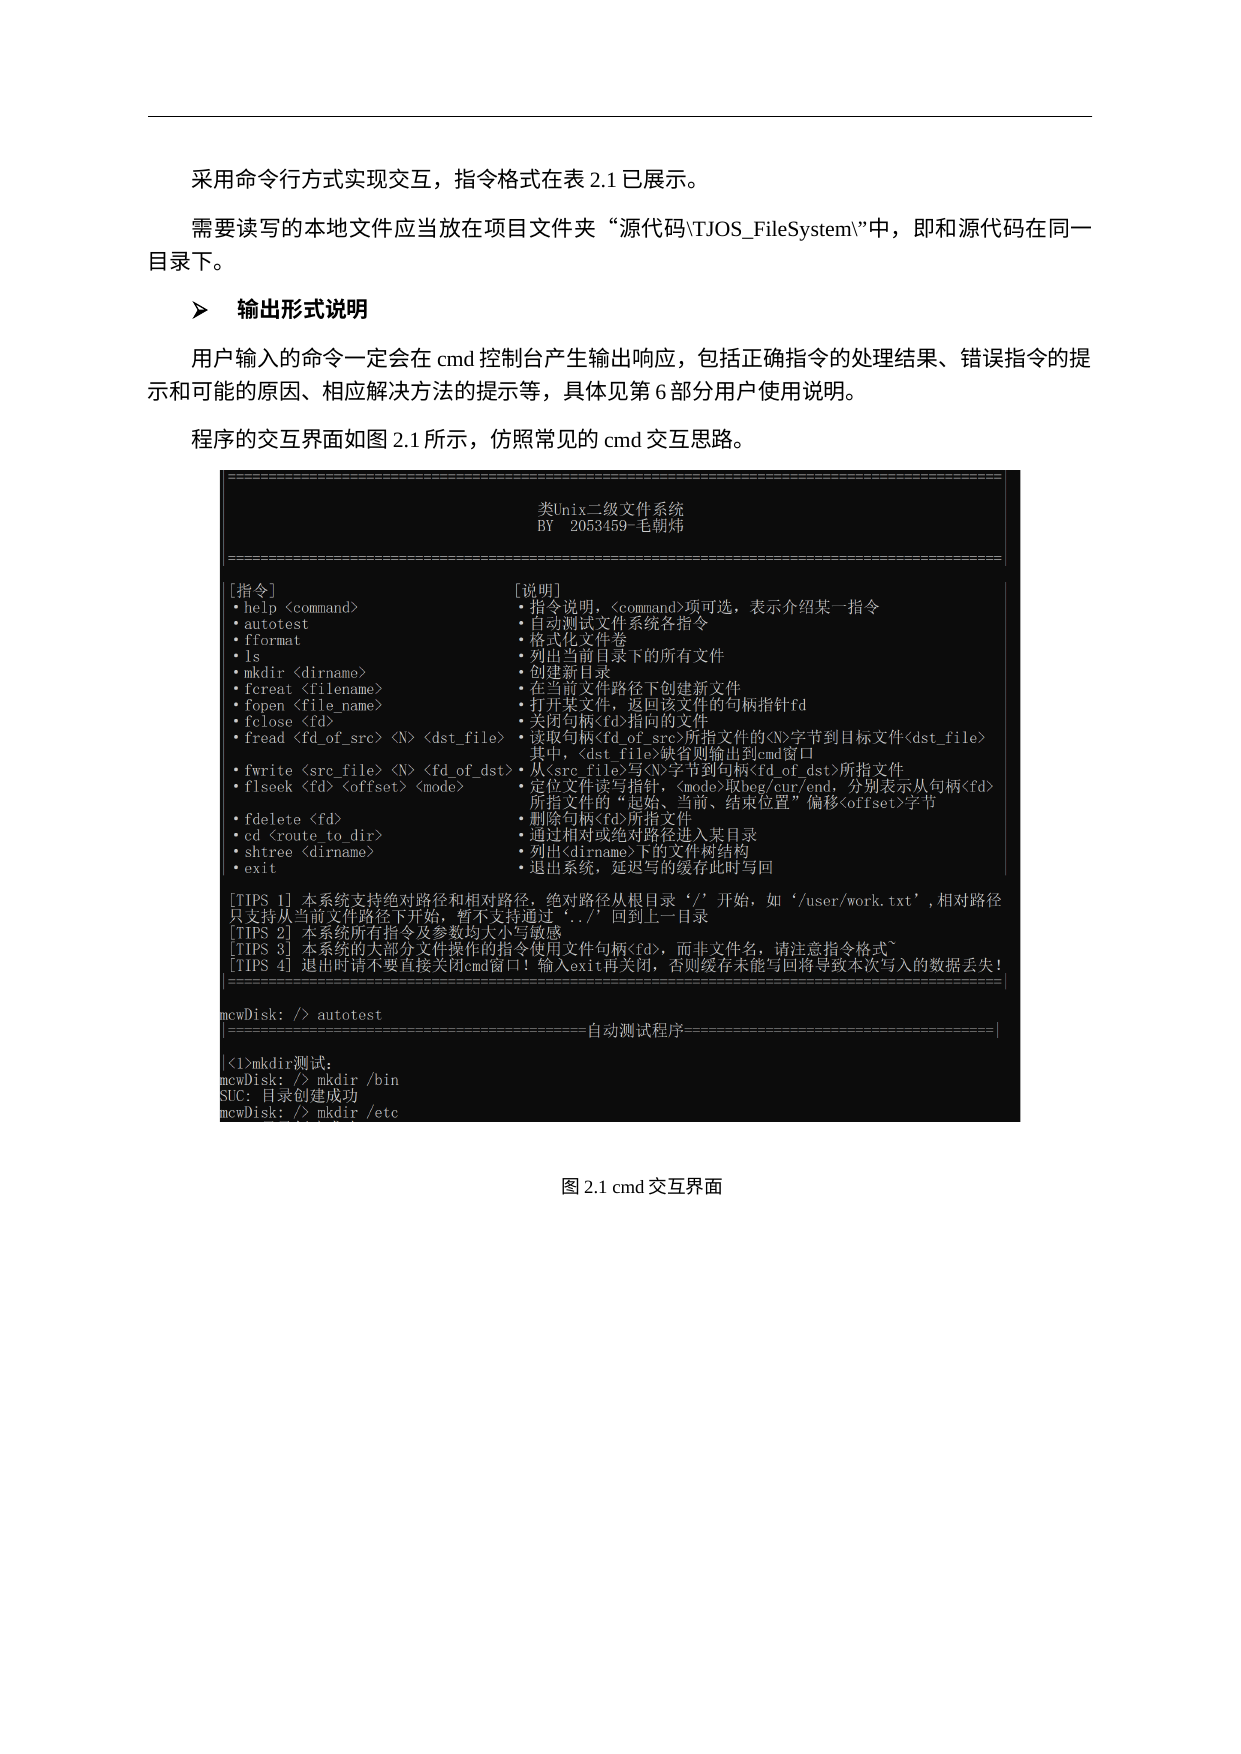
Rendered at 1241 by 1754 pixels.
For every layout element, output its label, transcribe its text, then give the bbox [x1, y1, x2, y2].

text 用户输入的命令一定会在cmd控制台产生输出响应，包括正确指令的处理结果、错误指令的提示和可能的原因、相应解决方法的提示等，具体见第6部分用户使用说明。 [148, 341, 1092, 406]
text 需要读写的本地文件应当放在项目文件夹“源代码\TJOS_FileSystem\”中，即和源代码在同一目录下。 [148, 211, 1092, 276]
list 输出形式说明 [191, 292, 1092, 324]
text 程序的交互界面如图2.1所示，仿照常见的cmd交互思路。 [148, 422, 1092, 454]
picture [219, 470, 1021, 1122]
text 采用命令行方式实现交互，指令格式在表2.1已展示。 [148, 162, 1092, 194]
text 图 2.1 cmd交互界面 [148, 1169, 1092, 1202]
